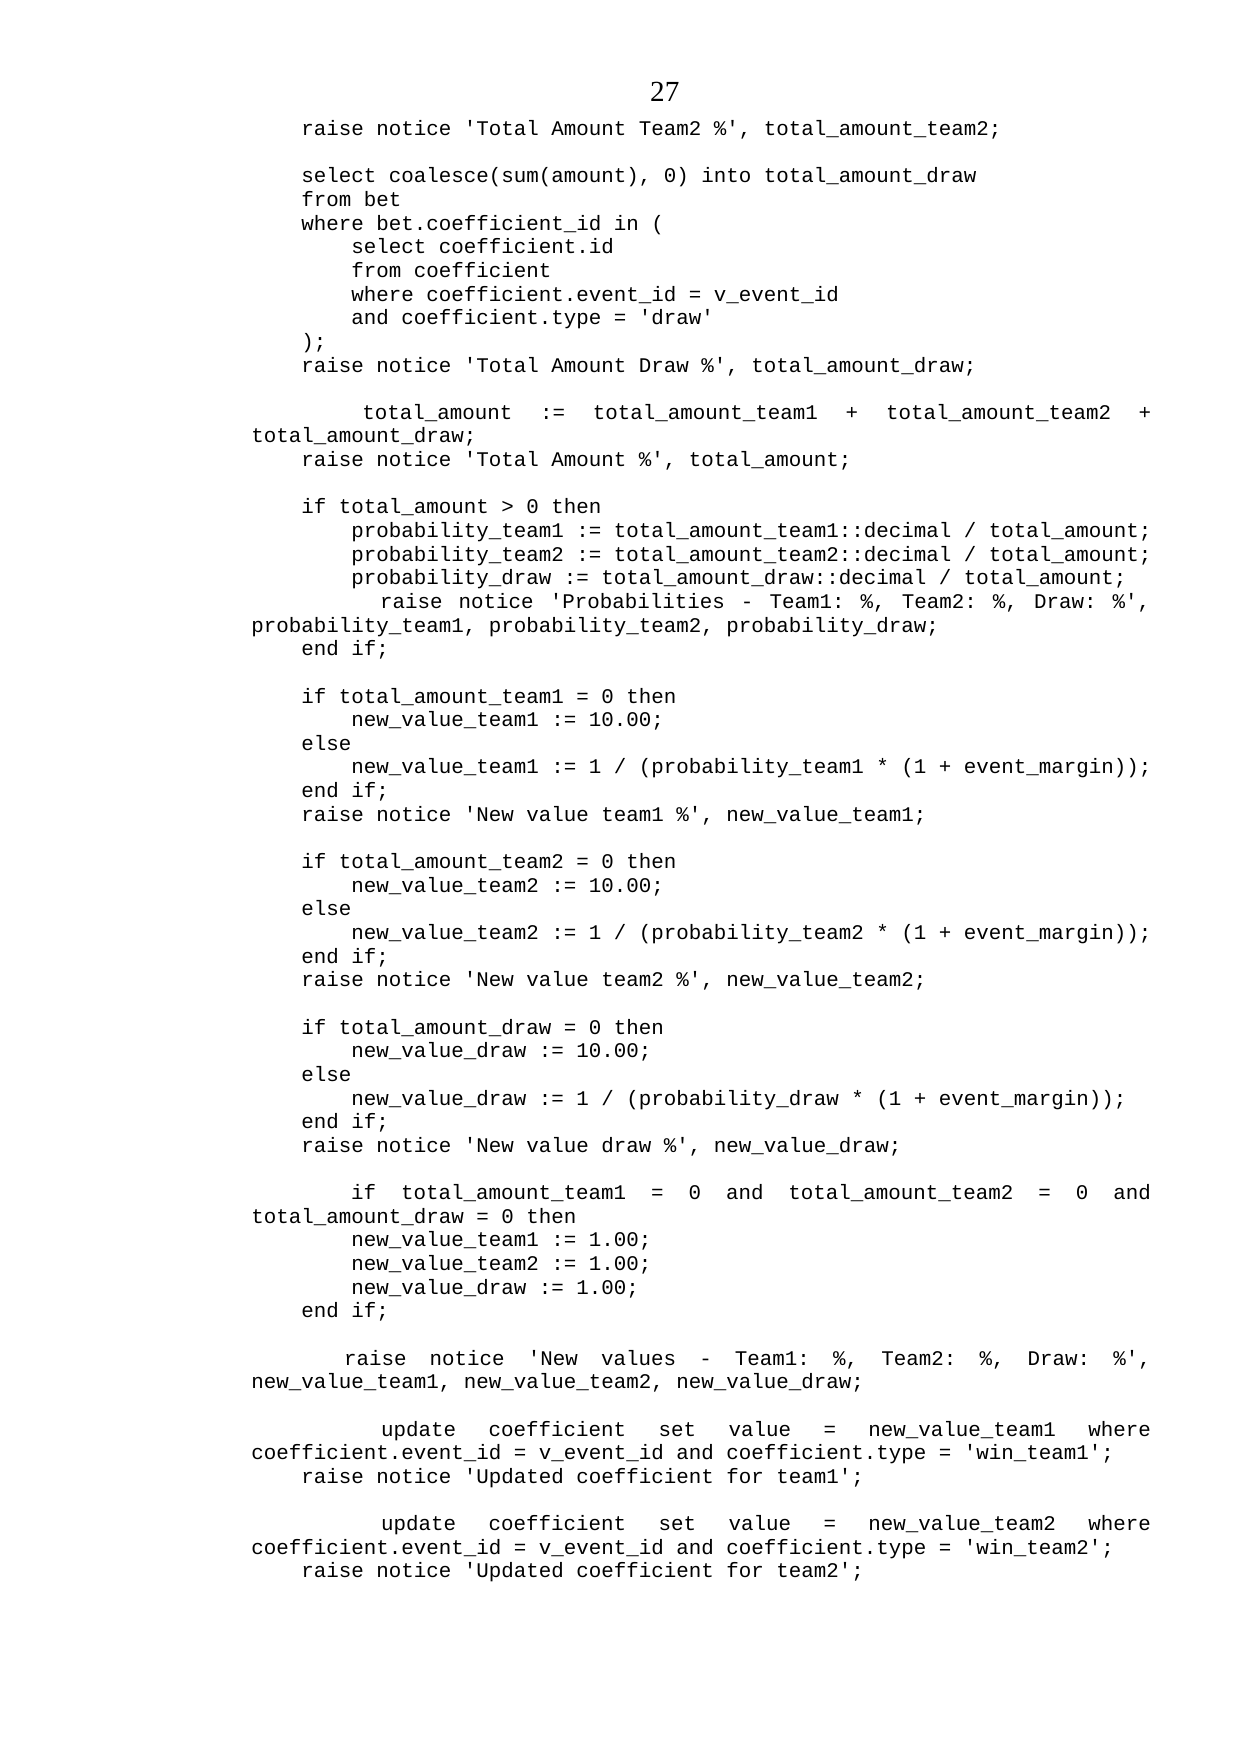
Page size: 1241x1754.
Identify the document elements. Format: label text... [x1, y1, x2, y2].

list new_value_team2 := 1.00; [251, 1253, 1152, 1277]
list end if; [251, 780, 1152, 804]
list raise notice 'Total Amount Draw %', total_amount_draw; [251, 354, 1152, 378]
list ); [251, 331, 1152, 354]
list raise notice 'Total Amount %', total_amount; [251, 449, 1152, 473]
list new_value_draw := 1 / (probability_draw * (1 + event_margin)); [251, 1088, 1152, 1111]
list where coefficient.event_id = v_event_id [251, 284, 1152, 307]
list new_value_team1 := 1.00; [251, 1229, 1152, 1253]
list probability_team1 := total_amount_team1::decimal / total_amount; [251, 520, 1152, 544]
list else [251, 733, 1152, 757]
list update coefficient set value = new_value_team2 where coefficient.event_id = v_event_id and coefficient.type = 'win_team2'; [251, 1513, 1152, 1561]
list select coefficient.id [251, 236, 1152, 260]
list update coefficient set value = new_value_team1 where coefficient.event_id = v_event_id and coefficient.type = 'win_team1'; [251, 1419, 1152, 1466]
list if total_amount_team1 = 0 and total_amount_team2 = 0 and total_amount_draw = 0 then [251, 1182, 1152, 1229]
list new_value_draw := 1.00; [251, 1277, 1152, 1300]
list raise notice 'New values - Team1: %, Team2: %, Draw: %', new_value_team1, new_value_team2, new_value_draw; [251, 1348, 1152, 1395]
list new_value_team2 := 10.00; [251, 875, 1152, 898]
list else [251, 1064, 1152, 1088]
list from coefficient [251, 260, 1152, 284]
list from bet [251, 189, 1152, 213]
list total_amount := total_amount_team1 + total_amount_team2 + total_amount_draw; [251, 402, 1152, 449]
list new_value_team1 := 1 / (probability_team1 * (1 + event_margin)); [251, 757, 1152, 780]
list if total_amount_draw = 0 then [251, 1017, 1152, 1040]
list if total_amount > 0 then [251, 496, 1152, 520]
list if total_amount_team2 = 0 then [251, 851, 1152, 875]
list end if; [251, 638, 1152, 662]
list else [251, 898, 1152, 922]
list probability_team2 := total_amount_team2::decimal / total_amount; [251, 544, 1152, 567]
list select coalesce(sum(amount), 0) into total_amount_draw [251, 165, 1152, 189]
list where bet.coefficient_id in ( [251, 213, 1152, 236]
list end if; [251, 946, 1152, 969]
list new_value_team2 := 1 / (probability_team2 * (1 + event_margin)); [251, 922, 1152, 946]
list and coefficient.type = 'draw' [251, 307, 1152, 331]
list raise notice 'Updated coefficient for team2'; [251, 1561, 1152, 1584]
list new_value_team1 := 10.00; [251, 709, 1152, 733]
list raise notice 'New value team1 %', new_value_team1; [251, 804, 1152, 827]
list raise notice 'Probabilities - Team1: %, Team2: %, Draw: %', probability_team1, probability_team2, probability_draw; [251, 591, 1152, 638]
list raise notice 'Updated coefficient for team1'; [251, 1466, 1152, 1489]
list if total_amount_team1 = 0 then [251, 686, 1152, 709]
list end if; [251, 1300, 1152, 1324]
list new_value_draw := 10.00; [251, 1040, 1152, 1064]
list raise notice 'New value team2 %', new_value_team2; [251, 969, 1152, 993]
list raise notice 'New value draw %', new_value_draw; [251, 1135, 1152, 1158]
list raise notice 'Total Amount Team2 %', total_amount_team2; [251, 118, 1152, 142]
list probability_draw := total_amount_draw::decimal / total_amount; [251, 567, 1152, 591]
list end if; [251, 1111, 1152, 1135]
